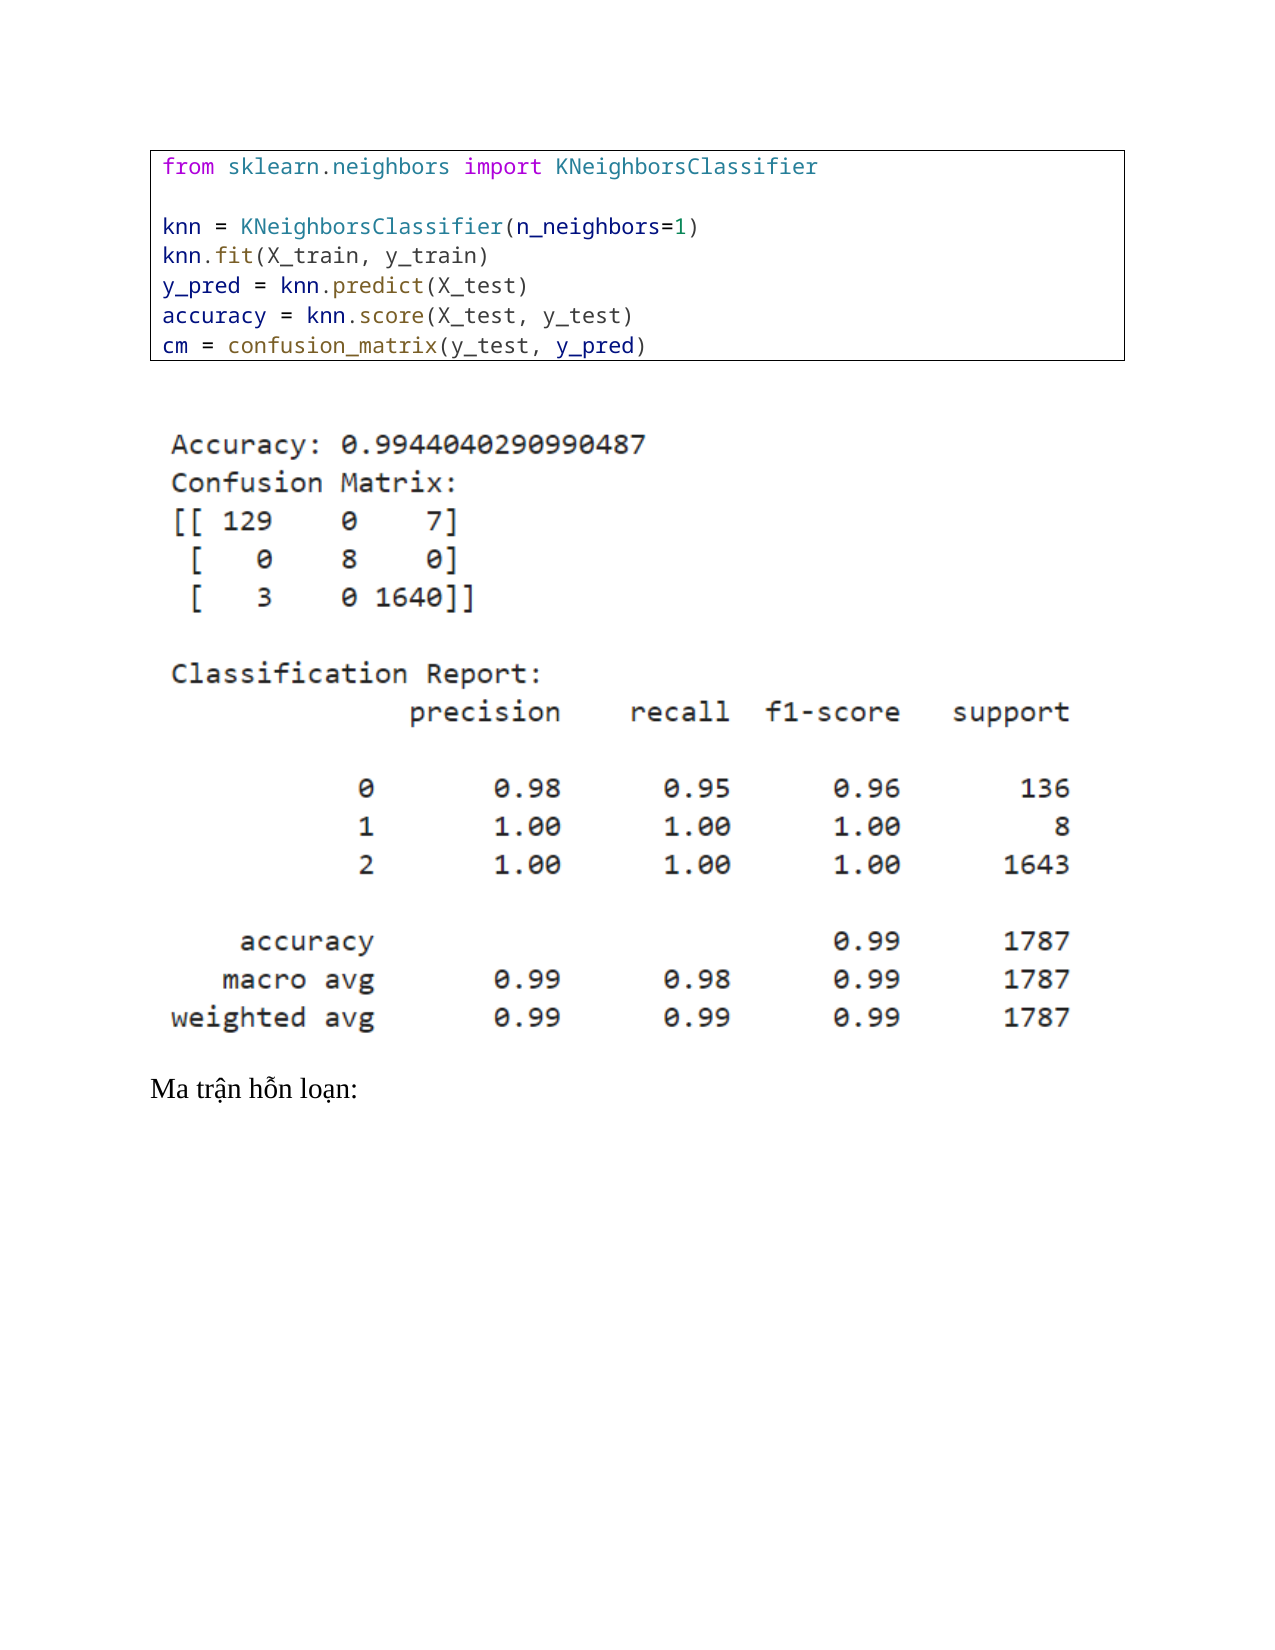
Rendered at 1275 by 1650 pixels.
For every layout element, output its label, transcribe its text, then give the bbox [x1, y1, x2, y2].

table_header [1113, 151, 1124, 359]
text Ma trận hỗn loạn: [150, 1071, 1125, 1105]
picture [150, 413, 1125, 1052]
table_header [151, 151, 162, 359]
